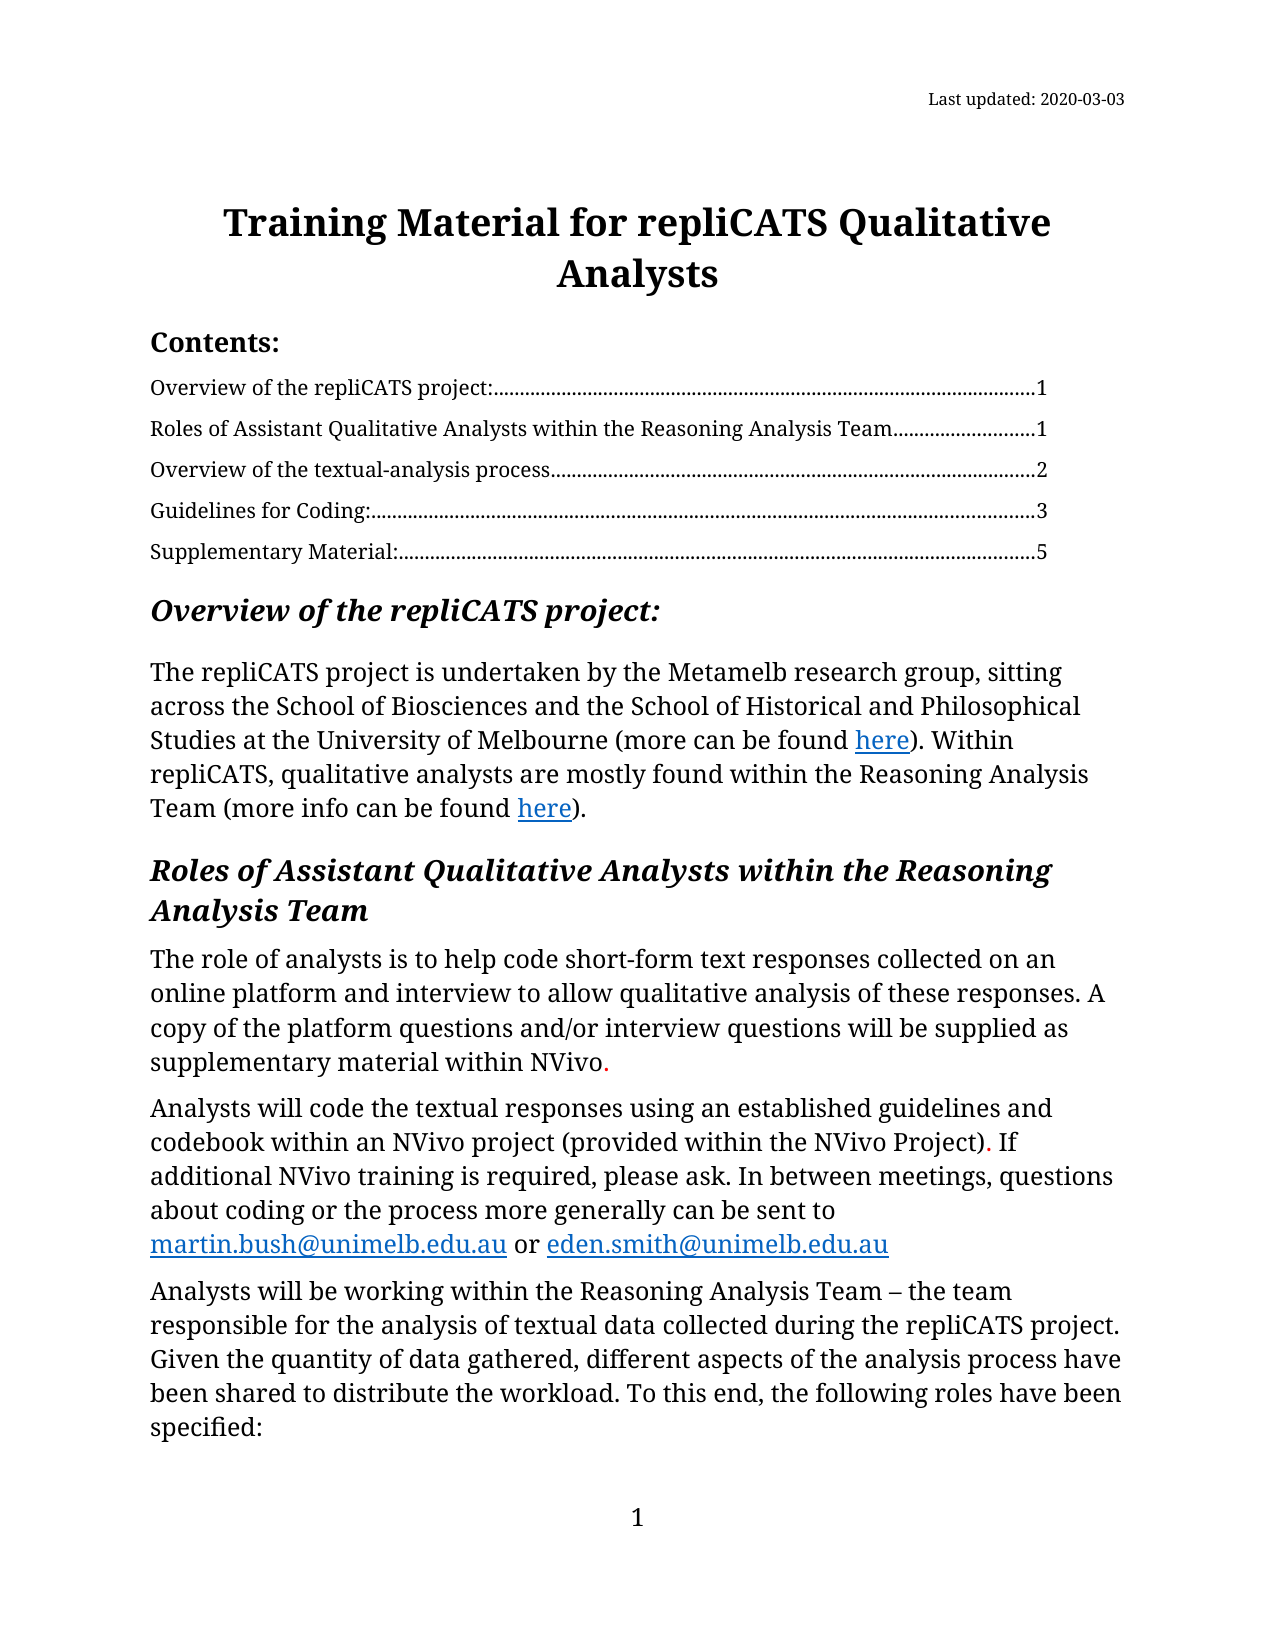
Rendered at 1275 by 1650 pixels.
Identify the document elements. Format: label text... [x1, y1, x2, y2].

subtitle Contents: [150, 324, 1125, 361]
subtitle Roles of Assistant Qualitative Analysts within the Reasoning Analysis Team [150, 850, 1125, 929]
subtitle Overview of the repliCATS project: [150, 590, 1125, 630]
text Overview of the textual-analysis process 2 [150, 455, 1125, 483]
text Overview of the repliCATS project: 1 [150, 373, 1125, 401]
text Roles of Assistant Qualitative Analysts within the Reasoning Analysis Team 1 [150, 414, 1125, 442]
text Analysts will be working within the Reasoning Analysis Team – the team responsible for the analysis of textual data collected during the repliCATS project. Given the quantity of data gathered, different aspects of the analysis process have been shared to distribute the workload. To this end, the following roles have been specified: [150, 1274, 1125, 1444]
text Supplementary Material: 5 [150, 537, 1125, 565]
text Analysts will code the textual responses using an established guidelines and codebook within an NVivo project (provided within the NVivo Project). If additional NVivo training is required, please ask. In between meetings, questions about coding or the process more generally can be sent to martin.bush@unimelb.edu.au or eden.smith@unimelb.edu.au [150, 1091, 1125, 1261]
text Training Material for repliCATS Qualitative Analysts [150, 197, 1125, 299]
text Guidelines for Coding: 3 [150, 496, 1125, 524]
text The role of analysts is to help code short-form text responses collected on an online platform and interview to allow qualitative analysis of these responses. A copy of the platform questions and/or interview questions will be supplied as supplementary material within NVivo. [150, 942, 1125, 1078]
text The repliCATS project is undertaken by the Metamelb research group, sitting across the School of Biosciences and the School of Historical and Philosophical Studies at the University of Melbourne (more can be found here). Within repliCATS, qualitative analysts are mostly found within the Reasoning Analysis Team (more info can be found here). [150, 655, 1125, 825]
